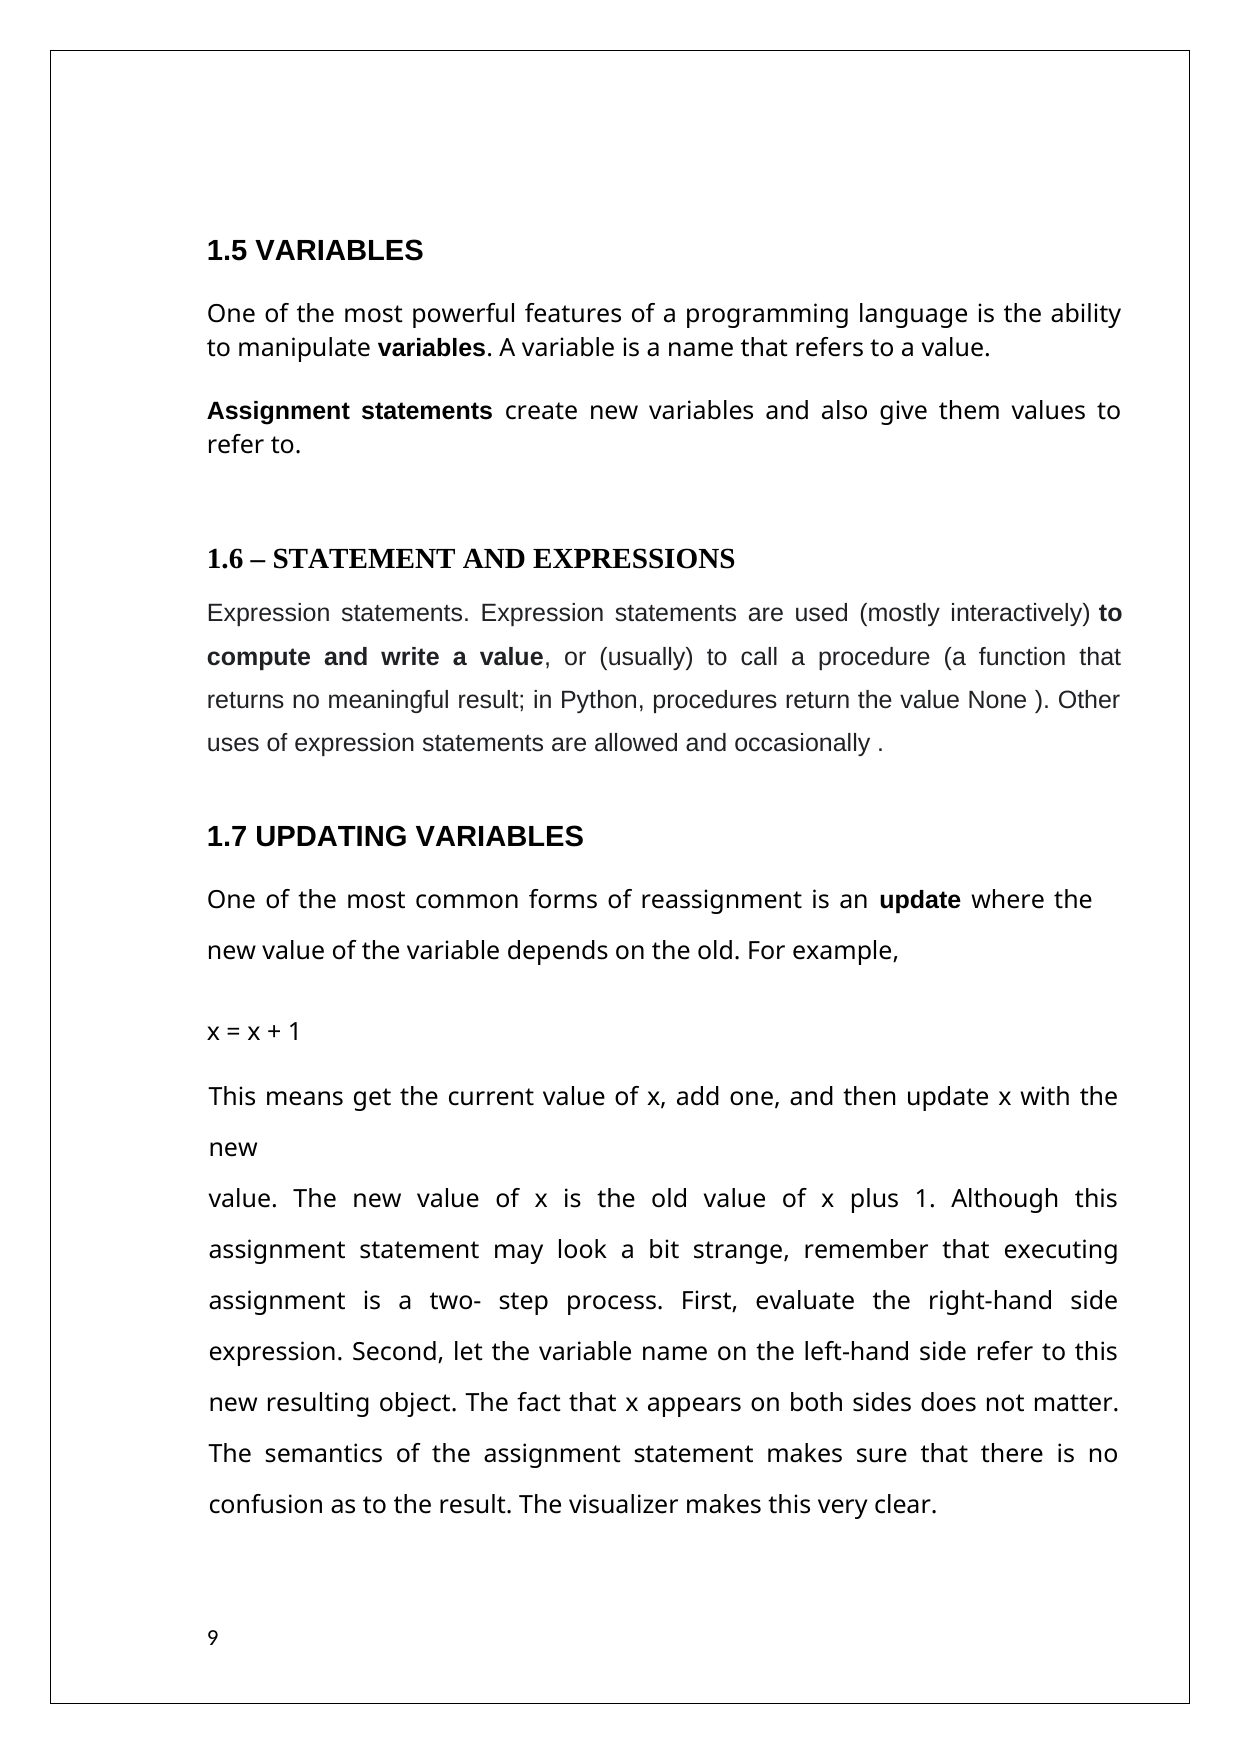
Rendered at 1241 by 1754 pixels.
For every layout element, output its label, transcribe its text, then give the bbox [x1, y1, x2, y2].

text Expression statements. Expression statements are used (mostly interactively) to compute and write a value, or (usually) to call a procedure (a function that returns no meaningful result; in Python, procedures return the value None ). Other uses of expression statements are allowed and occasionally . [207, 598, 1122, 685]
table_cell value. The new value of x is the old value of x plus 1. Although this assignment statement may look a bit strange, remember that executing assignment is a two- step process. First, evaluate the right-hand side expression. Second, let the variable name on the left-hand side refer to this new resulting object. The fact that x appears on both sides does not matter. The semantics of the assignment statement makes sure that there is no confusion as to the result. The visualizer makes this very clear. [207, 1179, 1121, 1537]
table_header This means get the current value of x, add one, and then update x with the new [207, 1077, 1121, 1179]
text Expression statements. Expression statements are used (mostly interactively) to compute and write a value, or (usually) to call a procedure (a function that returns no meaningful result; in Python, procedures return the value None ). Other uses of expression statements are allowed and occasionally . [207, 713, 1122, 756]
text 1.7 UPDATING VARIABLES [207, 819, 1122, 853]
text Assignment statements create new variables and also give them values to refer to. [207, 393, 1122, 461]
text 1.5 VARIABLES [207, 233, 1122, 266]
text One of the most powerful features of a programming language is the ability to manipulate variables. A variable is a name that refers to a value. [207, 295, 1122, 363]
text One of the most common forms of reassignment is an update where the new value of the variable depends on the old. For example, [207, 882, 1093, 967]
text x = x + 1 [207, 1013, 1093, 1047]
text 1.6 – STATEMENT AND EXPRESSIONS [207, 541, 1122, 574]
